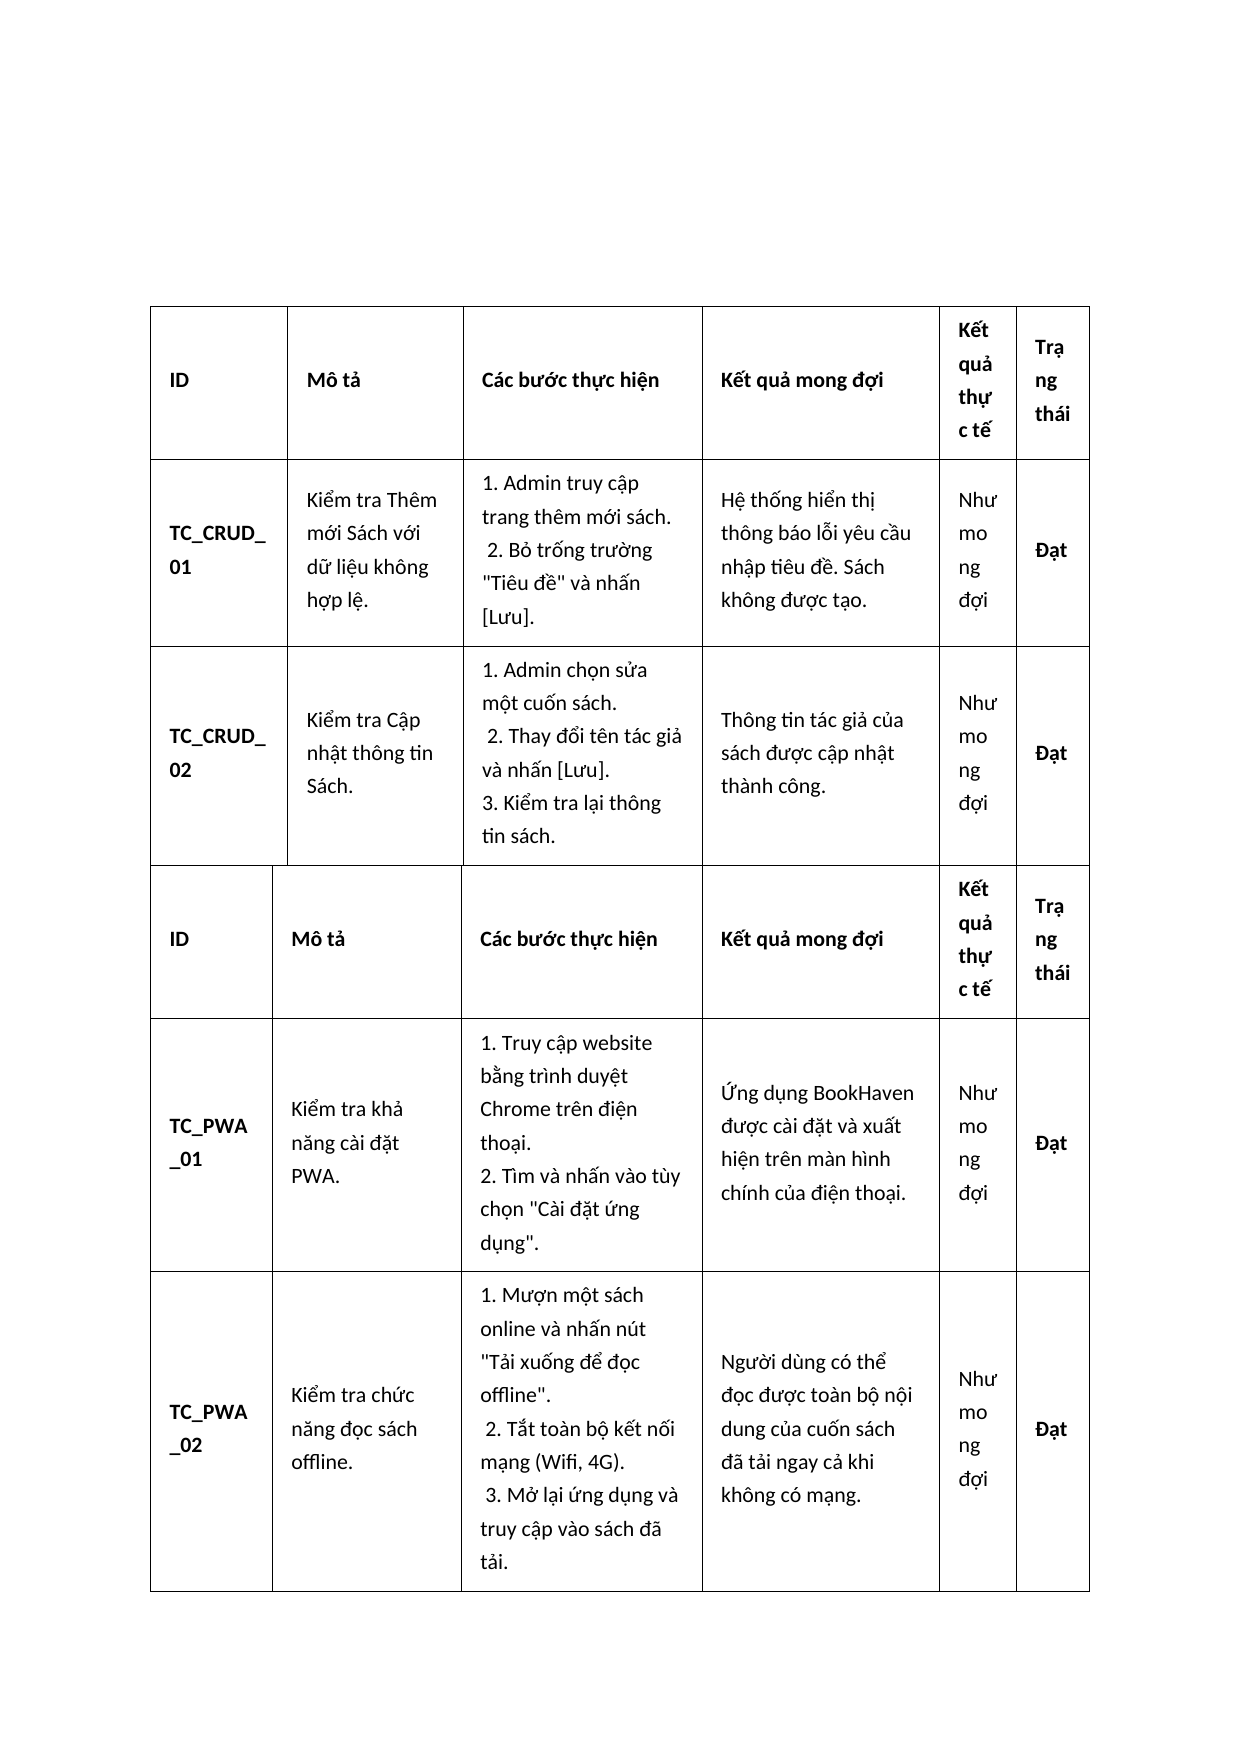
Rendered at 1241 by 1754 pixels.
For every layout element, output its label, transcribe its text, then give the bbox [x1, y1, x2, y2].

table_header Mô tả [288, 307, 463, 459]
table_cell Thông tin tác giả của sách được cập nhật thành công. [703, 647, 939, 865]
table_cell Đạt [1017, 647, 1089, 865]
table_cell Như mong đợi [940, 460, 1016, 646]
table_header Các bước thực hiện [464, 307, 702, 459]
table_header ID [151, 866, 272, 1018]
table_header ID [151, 307, 287, 459]
table_header Kết quả thực tế [940, 307, 1016, 459]
table_cell 1. Admin truy cập trang thêm mới sách. 2. Bỏ trống trường "Tiêu đề" và nhấn [Lưu]. [464, 460, 702, 646]
table_cell Như mong đợi [940, 647, 1016, 865]
table_cell Như mong đợi [940, 1272, 1016, 1591]
table_cell Đạt [1017, 1272, 1089, 1591]
table_cell TC_CRUD_02 [151, 647, 287, 865]
table_header Mô tả [273, 866, 461, 1018]
table_cell 1. Admin chọn sửa một cuốn sách. 2. Thay đổi tên tác giả và nhấn [Lưu]. 3. Kiểm tra lại thông tin sách. [464, 647, 702, 865]
table_header Kết quả thực tế [940, 866, 1016, 1018]
table_header Trạng thái [1017, 866, 1089, 1018]
table_cell Đạt [1017, 1019, 1089, 1271]
table_cell Ứng dụng BookHaven được cài đặt và xuất hiện trên màn hình chính của điện thoại. [703, 1019, 939, 1271]
table_cell Kiểm tra khả năng cài đặt PWA. [273, 1019, 461, 1271]
table_cell Kiểm tra Cập nhật thông tin Sách. [288, 647, 463, 865]
table_cell Như mong đợi [940, 1019, 1016, 1271]
table_header Các bước thực hiện [462, 866, 702, 1018]
table_header Trạng thái [1017, 307, 1089, 459]
table_cell TC_PWA_02 [151, 1272, 272, 1591]
table_cell TC_PWA_01 [151, 1019, 272, 1271]
table_cell Kiểm tra Thêm mới Sách với dữ liệu không hợp lệ. [288, 460, 463, 646]
table_cell TC_CRUD_01 [151, 460, 287, 646]
table_cell Hệ thống hiển thị thông báo lỗi yêu cầu nhập tiêu đề. Sách không được tạo. [703, 460, 939, 646]
table_cell 1. Truy cập website bằng trình duyệt Chrome trên điện thoại. 2. Tìm và nhấn vào tùy chọn "Cài đặt ứng dụng". [462, 1019, 702, 1271]
table_header Kết quả mong đợi [703, 307, 939, 459]
table_cell Kiểm tra chức năng đọc sách offline. [273, 1272, 461, 1591]
table_cell 1. Mượn một sách online và nhấn nút "Tải xuống để đọc offline". 2. Tắt toàn bộ kết nối mạng (Wifi, 4G). 3. Mở lại ứng dụng và truy cập vào sách đã tải. [462, 1272, 702, 1591]
table_cell Người dùng có thể đọc được toàn bộ nội dung của cuốn sách đã tải ngay cả khi không có mạng. [703, 1272, 939, 1591]
table_cell Đạt [1017, 460, 1089, 646]
table_header Kết quả mong đợi [703, 866, 939, 1018]
